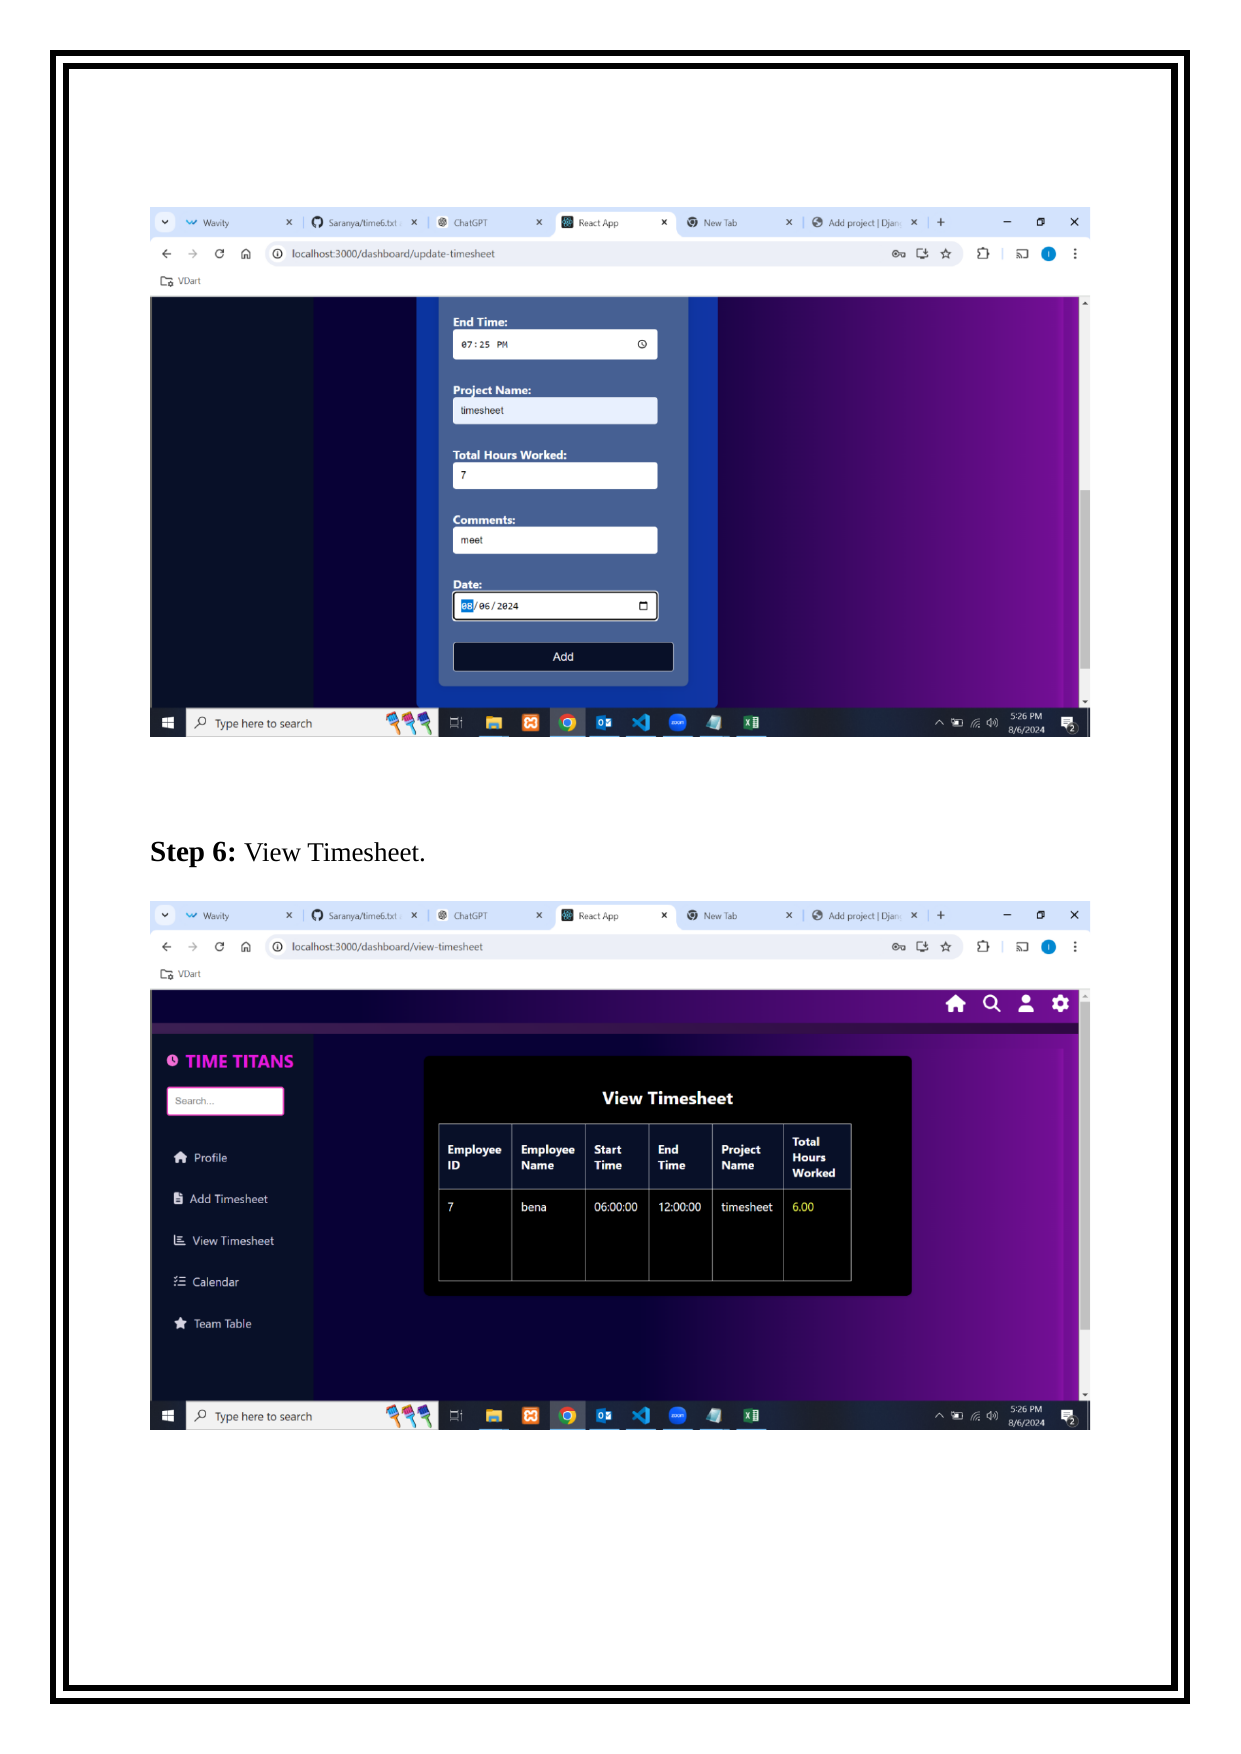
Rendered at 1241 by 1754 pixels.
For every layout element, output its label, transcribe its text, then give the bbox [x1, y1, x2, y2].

picture [150, 901, 1091, 1430]
text Step 6: View Timesheet. [150, 834, 1090, 867]
picture [150, 207, 1091, 737]
